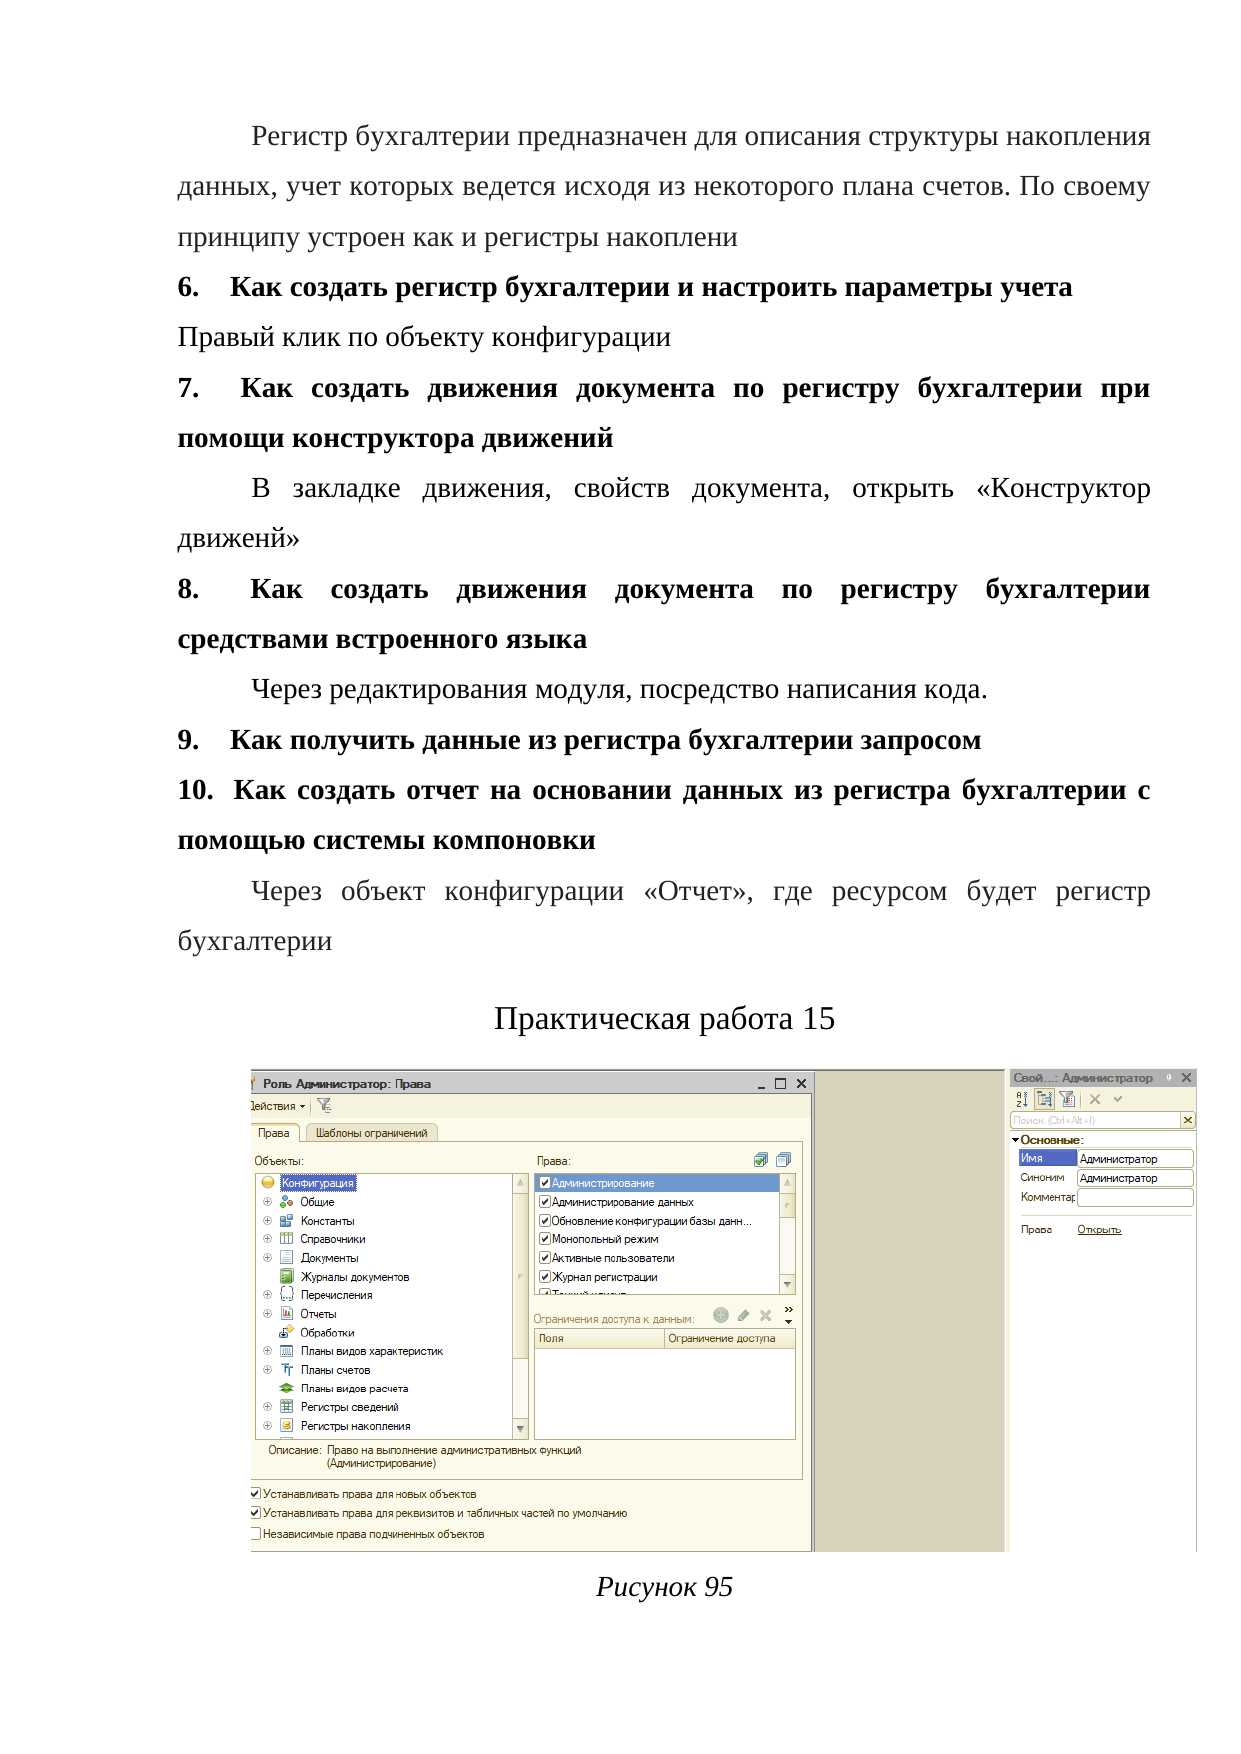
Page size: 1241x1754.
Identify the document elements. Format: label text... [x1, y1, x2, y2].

list Как создать движения документа по регистру бухгалтерии при помощи конструктора движений [177, 370, 1152, 453]
list Правый клик по объекту конфигурации [177, 319, 1152, 353]
picture [251, 1068, 1197, 1552]
text Регистр бухгалтерии предназначен для описания структуры накопления данных, учет которых ведется исходя из некоторого плана счетов. По своему принципу устроен как и регистры накоплени [177, 118, 1152, 169]
text Регистр бухгалтерии предназначен для описания структуры накопления данных, учет которых ведется исходя из некоторого плана счетов. По своему принципу устроен как и регистры накоплени [177, 202, 1152, 252]
list Как создать регистр бухгалтерии и настроить параметры учета [177, 269, 1152, 303]
list Как создать отчет на основании данных из регистра бухгалтерии с помощью системы компоновки [177, 772, 1152, 856]
subtitle Практическая работа 15 [177, 998, 1152, 1037]
text В закладке движения, свойств документа, открыть «Конструктор движенй» [177, 470, 1152, 554]
text Через объект конфигурации «Отчет», где ресурсом будет регистр бухгалтерии [177, 873, 1152, 957]
text Через редактирования модуля, посредство написания кода. [177, 672, 1152, 705]
list Как создать движения документа по регистру бухгалтерии средствами встроенного языка [177, 571, 1152, 655]
list Как получить данные из регистра бухгалтерии запросом [177, 722, 1152, 755]
text Рисунок 95 [177, 1569, 1152, 1602]
